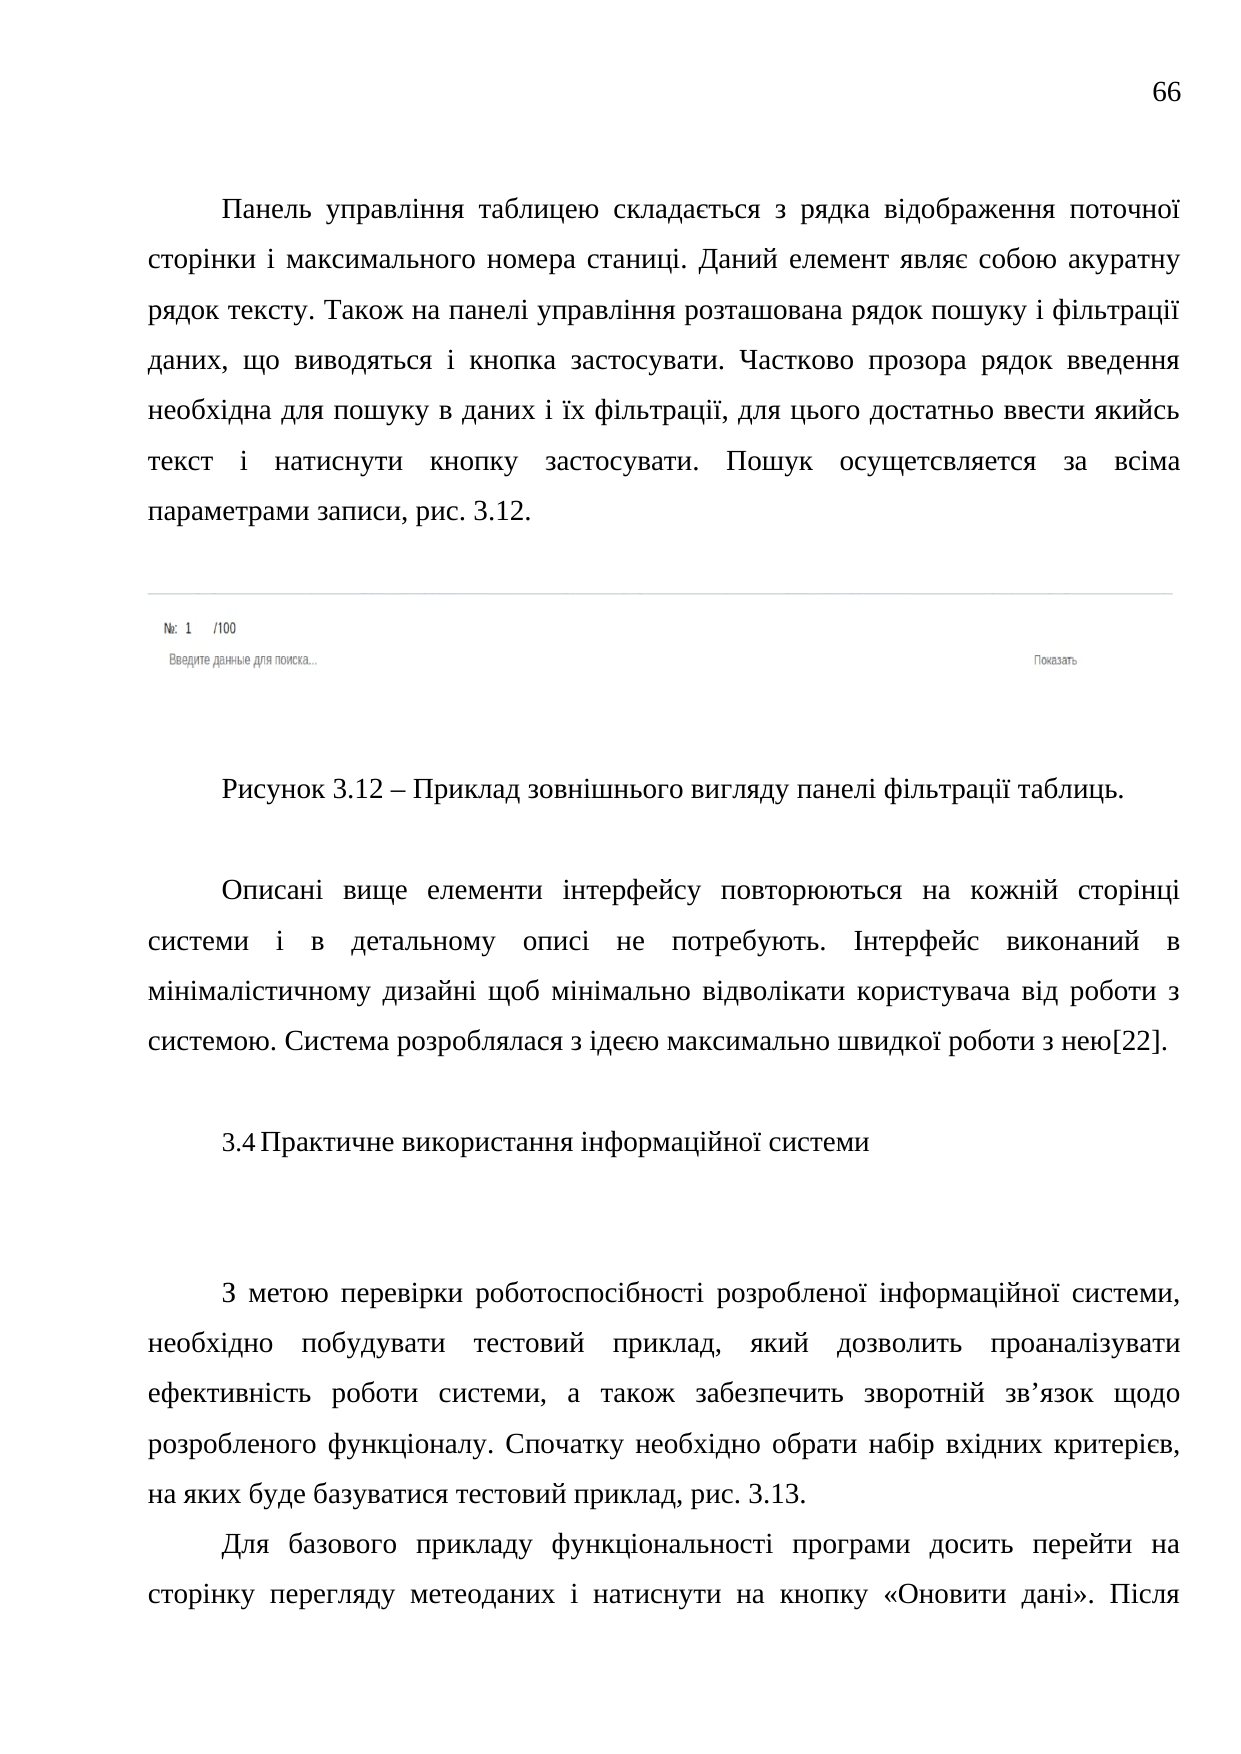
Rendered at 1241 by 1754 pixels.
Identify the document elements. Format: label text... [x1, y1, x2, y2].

text З метою перевірки роботоспосібності розробленої інформаційної системи, необхідно побудувати тестовий приклад, який дозволить проаналізувати ефективність роботи системи, а також забезпечить зворотній зв’язок щодо розробленого функціоналу. Спочатку необхідно обрати набір вхідних критерієв, на яких буде базуватися тестовий приклад, рис. 3.13. [148, 1275, 1181, 1509]
text Панель управління таблицею складається з рядка відображення поточної сторінки і максимального номера станиці. Даний елемент являє собою акуратну рядок тексту. Також на панелі управління розташована рядок пошуку і фільтрації даних, що виводяться і кнопка застосувати. Частково прозора рядок введення необхідна для пошуку в даних і їх фільтрації, для цього достатньо ввести якийсь текст і натиснути кнопку застосувати. Пошук осущетсвляется за всіма параметрами записи, рис. 3.12. [148, 191, 1181, 527]
picture [147, 593, 1173, 705]
subtitle Практичне використання інформаційної системи [148, 1124, 1181, 1157]
text Рисунок 3.12 – Приклад зовнішнього вигляду панелі фільтрації таблиць. [148, 772, 1181, 805]
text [148, 1526, 1181, 1610]
text Описані вище елементи інтерфейсу повторюються на кожній сторінці системи і в детальному описі не потребують. Інтерфейс виконаний в мінімалістичному дизайні щоб мінімально відволікати користувача від роботи з системою. Система розроблялася з ідеєю максимально швидкої роботи з нею[22]. [148, 872, 1181, 1057]
